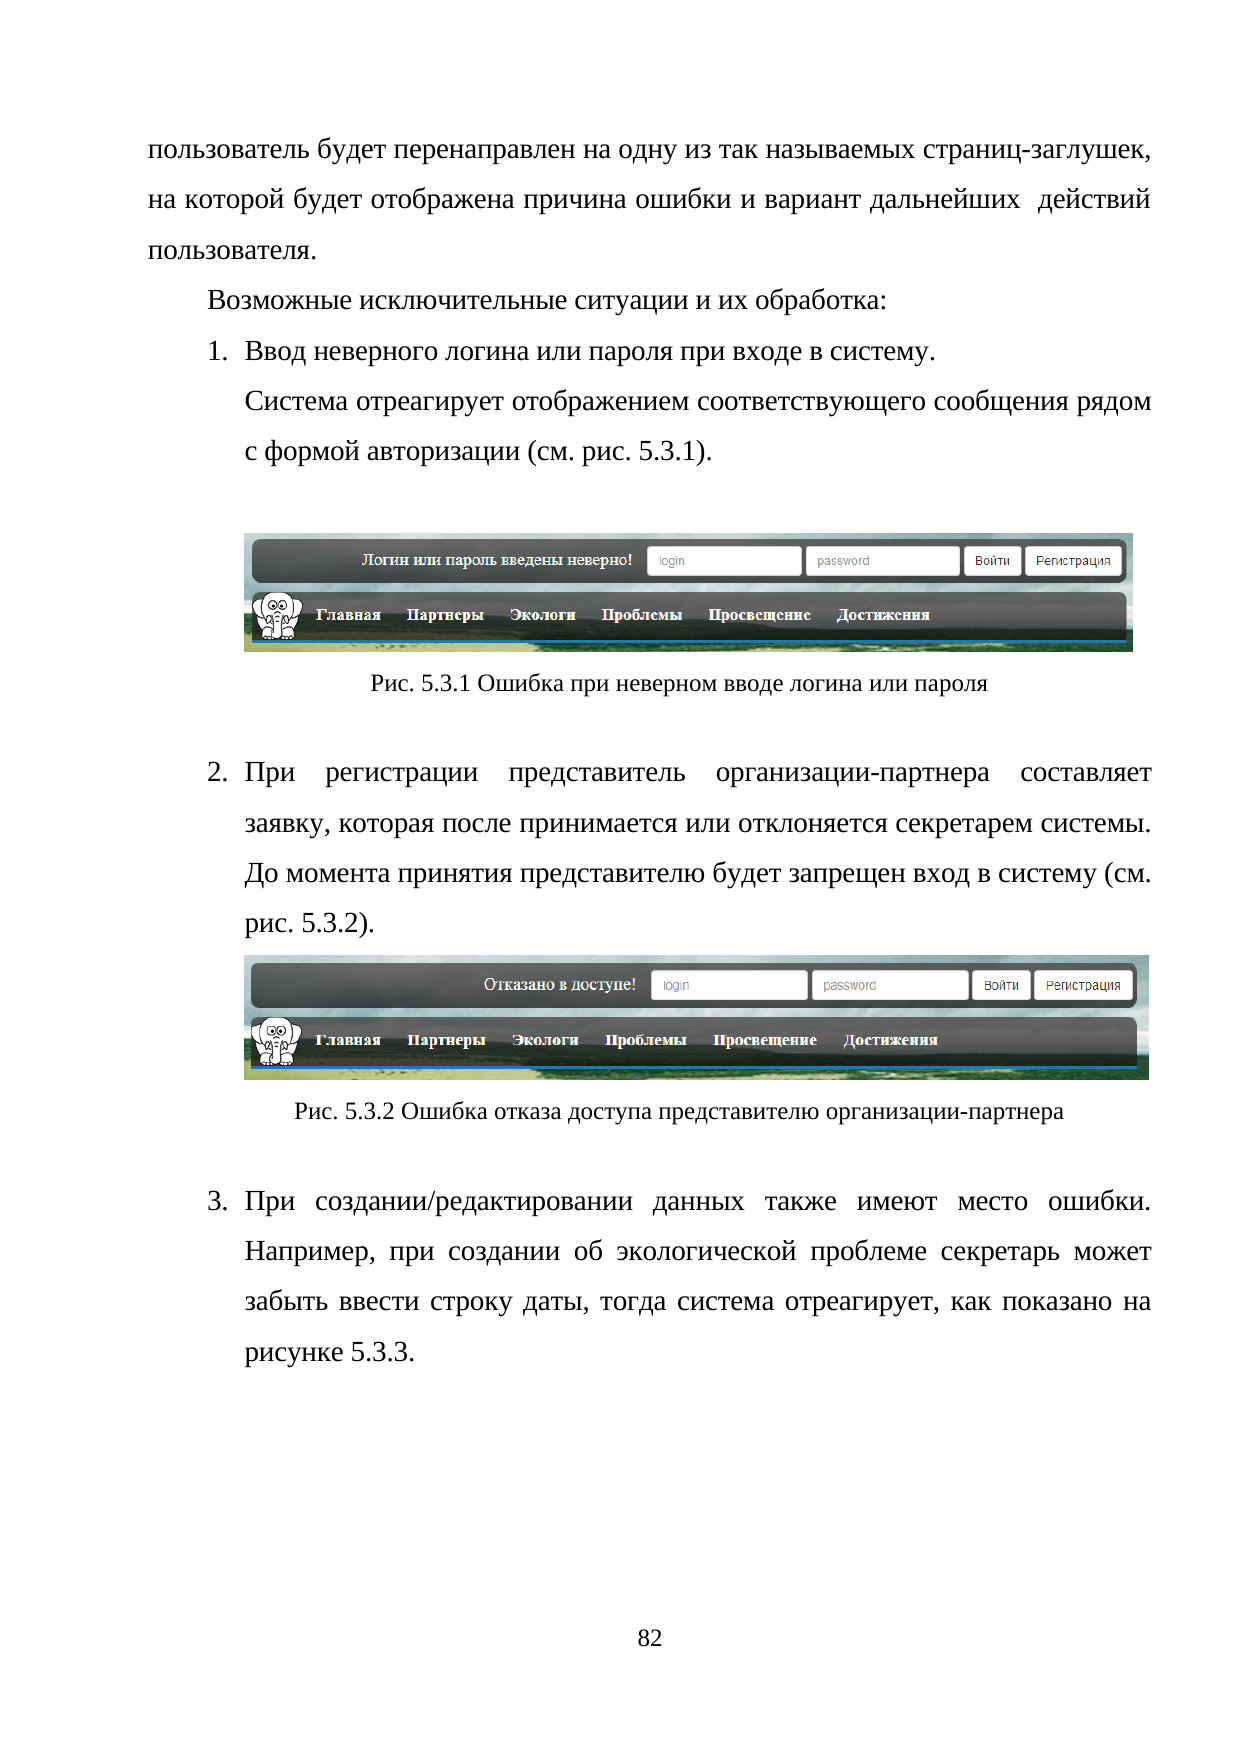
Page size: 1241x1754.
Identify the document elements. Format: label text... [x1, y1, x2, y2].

list При регистрации представитель организации-партнера составляет заявку, которая после принимается или отклоняется секретарем системы. До момента принятия представителю будет запрещен вход в систему (см. рис. 5.3.2). [207, 754, 1152, 939]
picture [244, 533, 1133, 652]
text Рис. 5.3.1 Ошибка при неверном вводе логина или пароля [148, 668, 1152, 697]
list Ввод неверного логина или пароля при входе в систему. [207, 333, 1152, 366]
text Возможные исключительные ситуации и их обработка: [148, 282, 1152, 316]
text Система отреагирует отображением соответствующего сообщения рядом с формой авторизации (см. рис. 5.3.1). [244, 383, 1152, 467]
text Рис. 5.3.2 Ошибка отказа доступа представителю организации-партнера [148, 1096, 1152, 1125]
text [148, 131, 1152, 266]
list При создании/редактировании данных также имеют место ошибки. Например, при создании об экологической проблеме секретарь может забыть ввести строку даты, тогда система отреагирует, как показано на рисунке 5.3.3. [207, 1183, 1152, 1367]
picture [244, 955, 1149, 1080]
